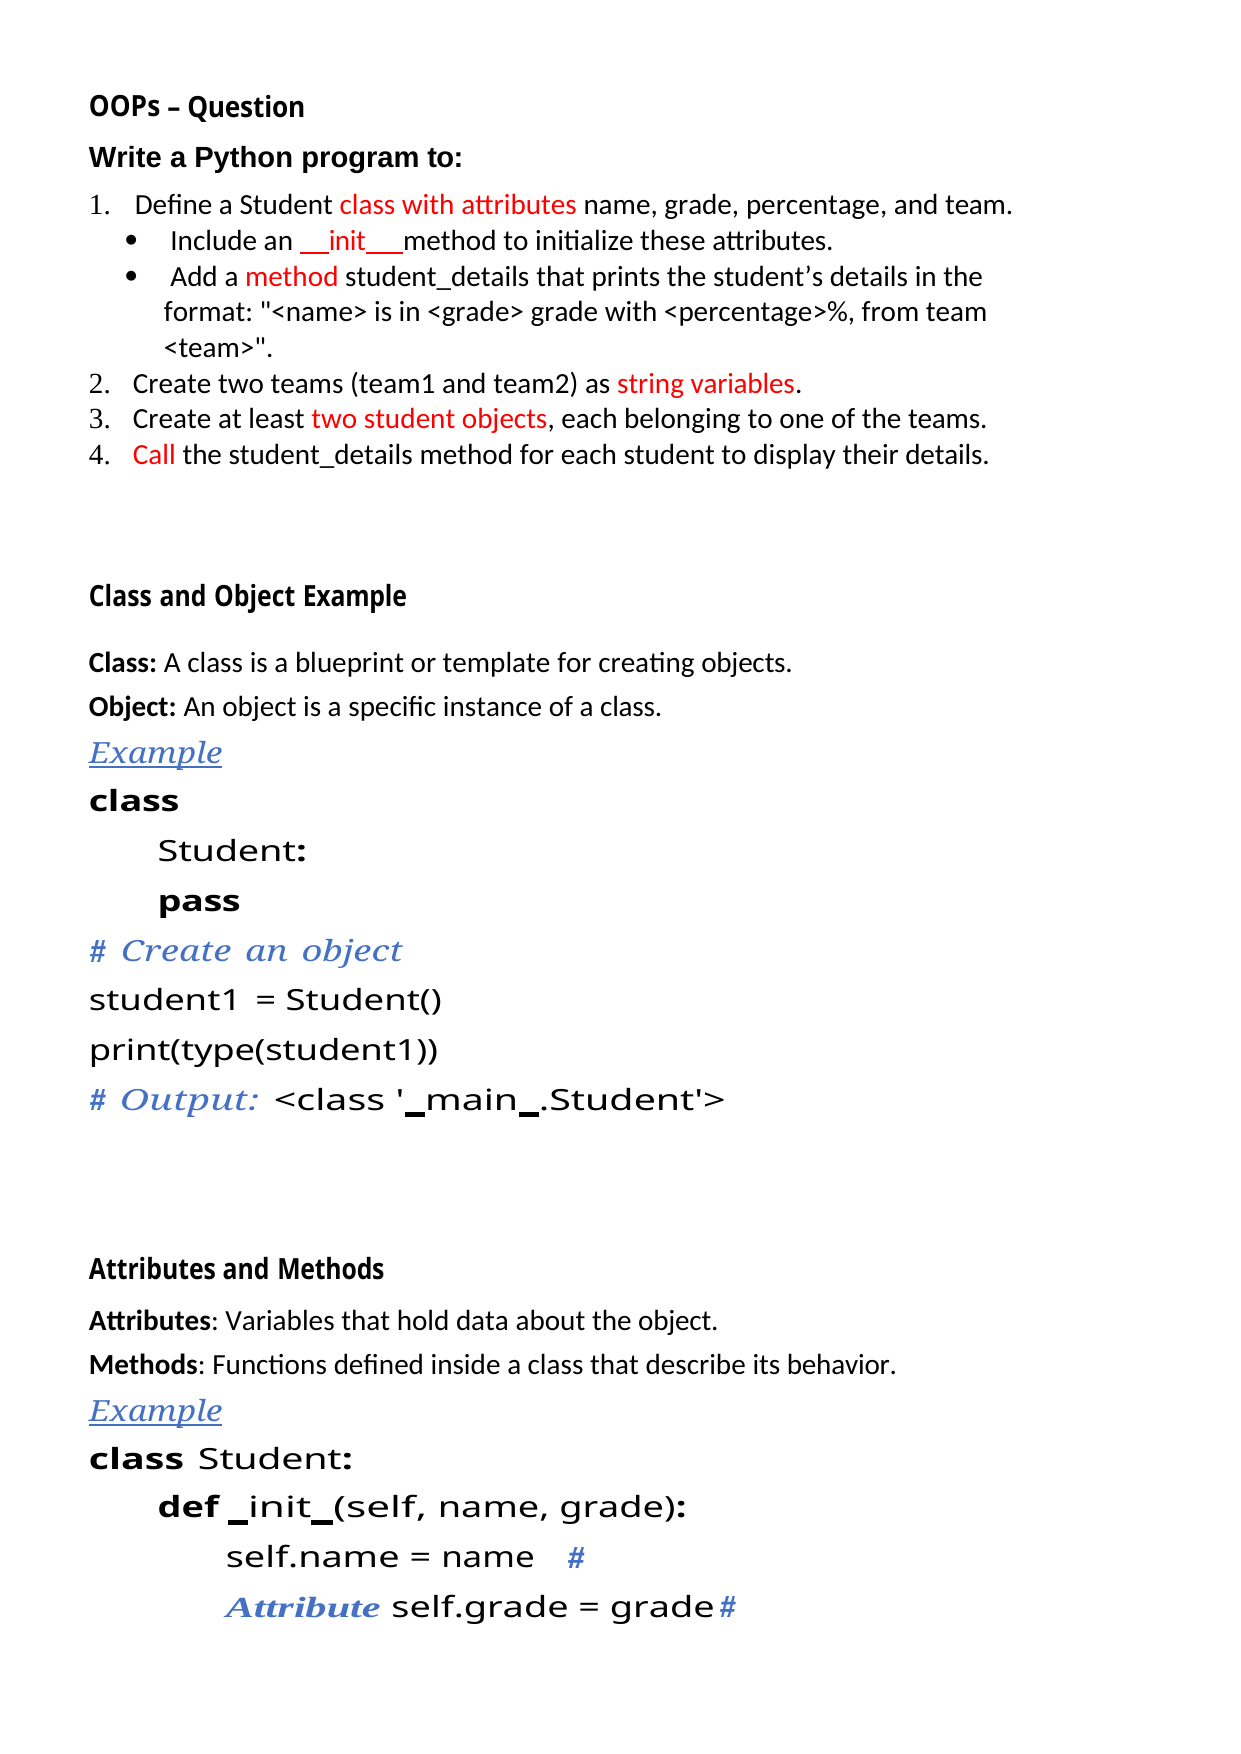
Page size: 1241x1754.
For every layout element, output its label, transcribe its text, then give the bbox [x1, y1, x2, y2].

picture [89, 1089, 106, 1110]
picture [89, 940, 106, 962]
text Example [89, 733, 1226, 772]
subtitle Attributes and Methods [89, 1248, 1226, 1288]
list Create two teams (team1 and team2) as string variables. [89, 365, 1226, 400]
text Methods: Functions defined inside a class that describe its behavior. [89, 1346, 1226, 1382]
text Attributes: Variables that hold data about the object. [89, 1302, 1226, 1338]
text Example [89, 1391, 1226, 1430]
list Create at least two student objects, each belonging to one of the teams. [89, 400, 1226, 436]
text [157, 1487, 756, 1626]
text Object: An object is a specific instance of a class. [89, 688, 1226, 724]
text Class: A class is a blueprint or template for creating objects. [89, 644, 1226, 680]
text class Student: pass [89, 781, 330, 919]
subtitle OOPs – Question [89, 85, 1226, 126]
text Output: <class ' main .Student'> [89, 1079, 1226, 1118]
list Call the student_details method for each student to display their details. [89, 436, 1226, 471]
text class Student: [89, 1439, 1226, 1478]
picture [719, 1596, 736, 1617]
subtitle Class and Object Example [89, 575, 1226, 615]
list Include an init method to initialize these attributes. [126, 222, 1226, 258]
text Create an object student1 = Student() print(type(student1)) [89, 930, 453, 1069]
picture [567, 1547, 585, 1568]
text Write a Python program to: [89, 140, 1226, 174]
list Add a method student_details that prints the student’s details in the format: "<name> is in <grade> grade with <percentage>%, from team <team>". [126, 258, 1074, 365]
list Define a Student class with attributes name, grade, percentage, and team. [89, 186, 1226, 222]
